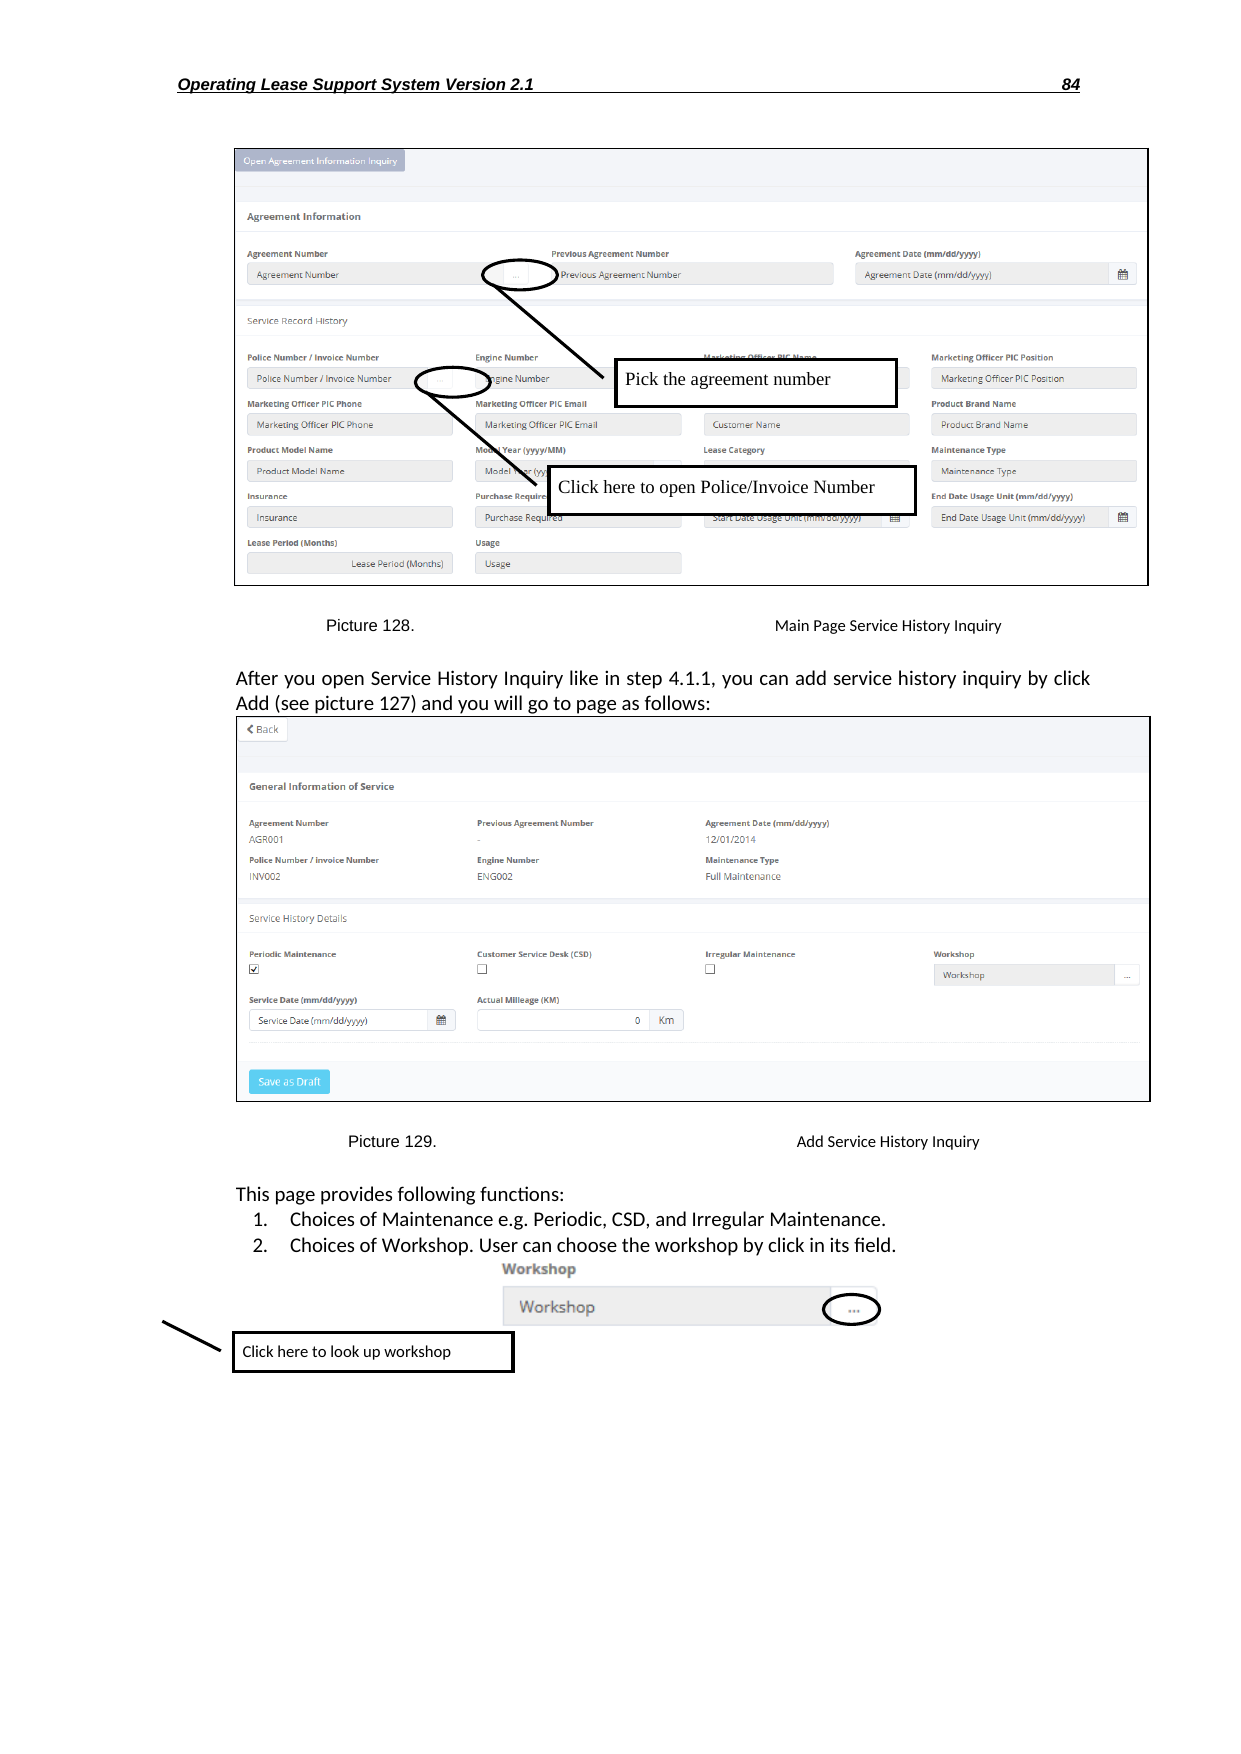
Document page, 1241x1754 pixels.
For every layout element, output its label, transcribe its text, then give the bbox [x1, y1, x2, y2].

list Choices of Workshop. User can choose the workshop by click in its field. [252, 1232, 1092, 1257]
text After you open Service History Inquiry like in step 4.1.1, you can add service history inquiry by click Add (see picture 127) and you will go to page as follows: [236, 665, 1092, 716]
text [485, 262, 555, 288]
list Main Page Service History Inquiry [235, 615, 1092, 636]
picture [235, 149, 1147, 585]
list Choices of Maintenance e.g. Periodic, CSD, and Irregular Maintenance. [252, 1207, 1092, 1232]
list Add Service History Inquiry [235, 1132, 1092, 1152]
picture [237, 717, 1149, 1101]
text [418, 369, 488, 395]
picture [499, 1257, 883, 1330]
text This page provides following functions: [236, 1181, 1092, 1207]
